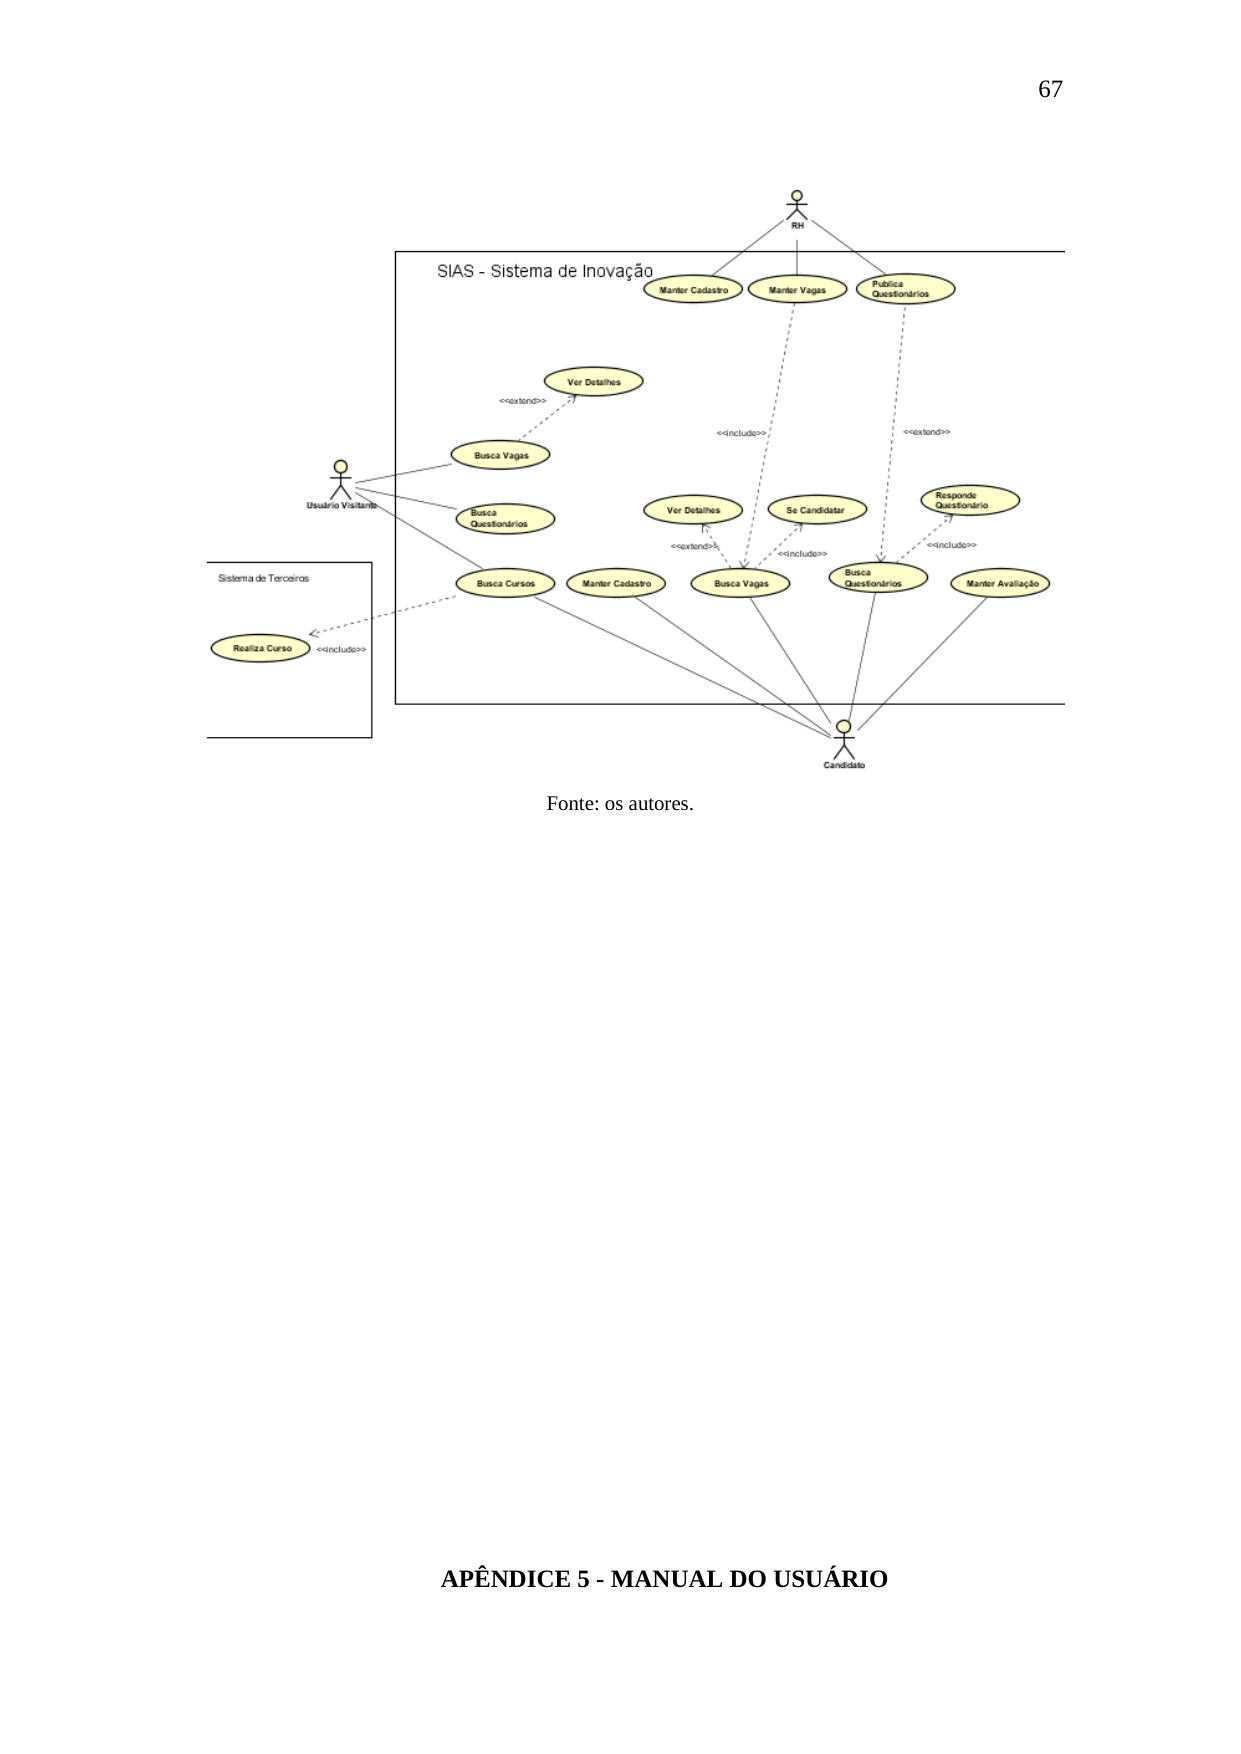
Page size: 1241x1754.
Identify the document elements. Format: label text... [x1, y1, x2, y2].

text Fonte: os autores. [177, 791, 1063, 815]
picture [206, 174, 1065, 777]
text APÊNDICE 5 - MANUAL DO USUÁRIO [177, 1565, 1122, 1593]
